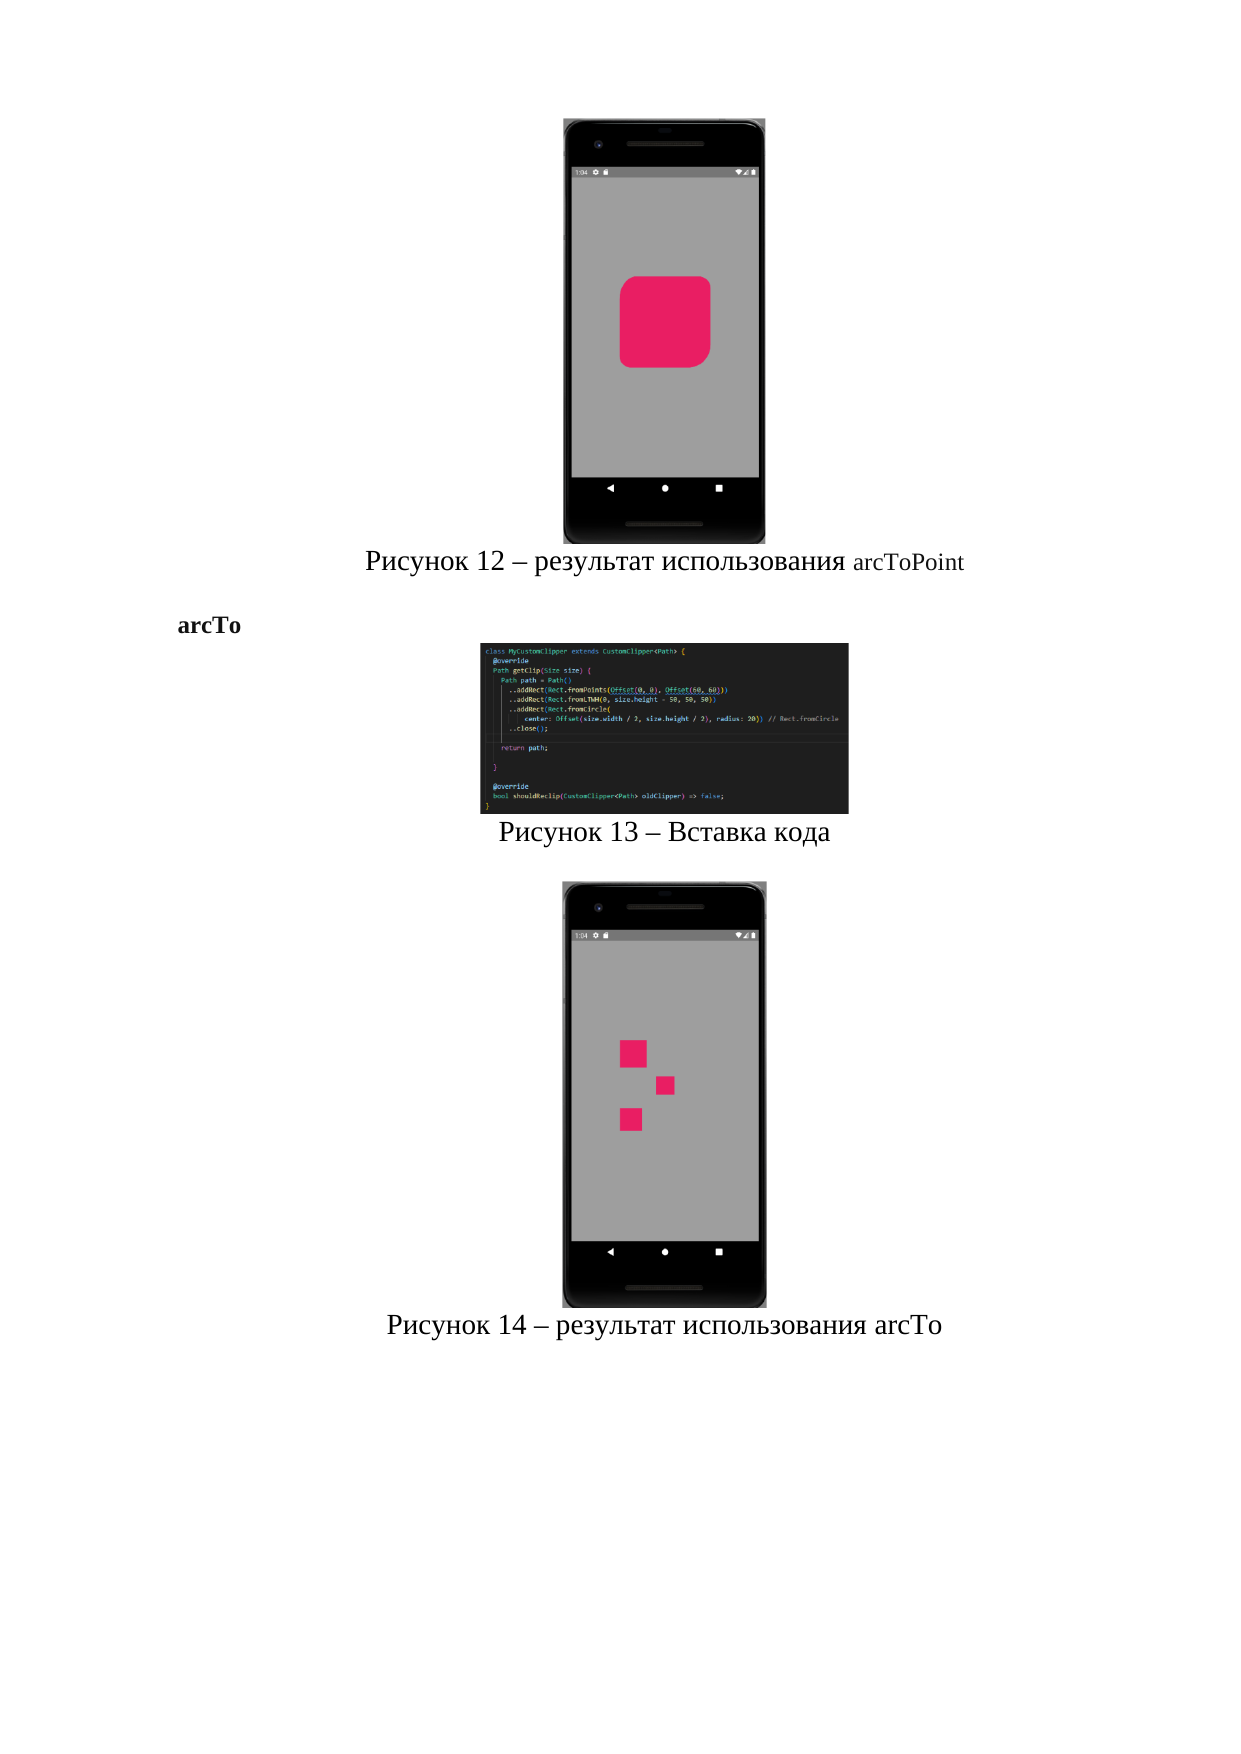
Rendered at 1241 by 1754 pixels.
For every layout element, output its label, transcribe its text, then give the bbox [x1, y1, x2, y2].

subtitle arcTo [177, 611, 1152, 639]
text Рисунок 13 – Вставка кода [177, 814, 1152, 847]
text Рисунок 12 – результат использования arcToPoint [177, 543, 1152, 577]
text Рисунок 14 – результат использования arcTo [177, 1307, 1152, 1341]
picture [562, 881, 767, 1308]
picture [480, 643, 849, 814]
picture [563, 118, 766, 544]
